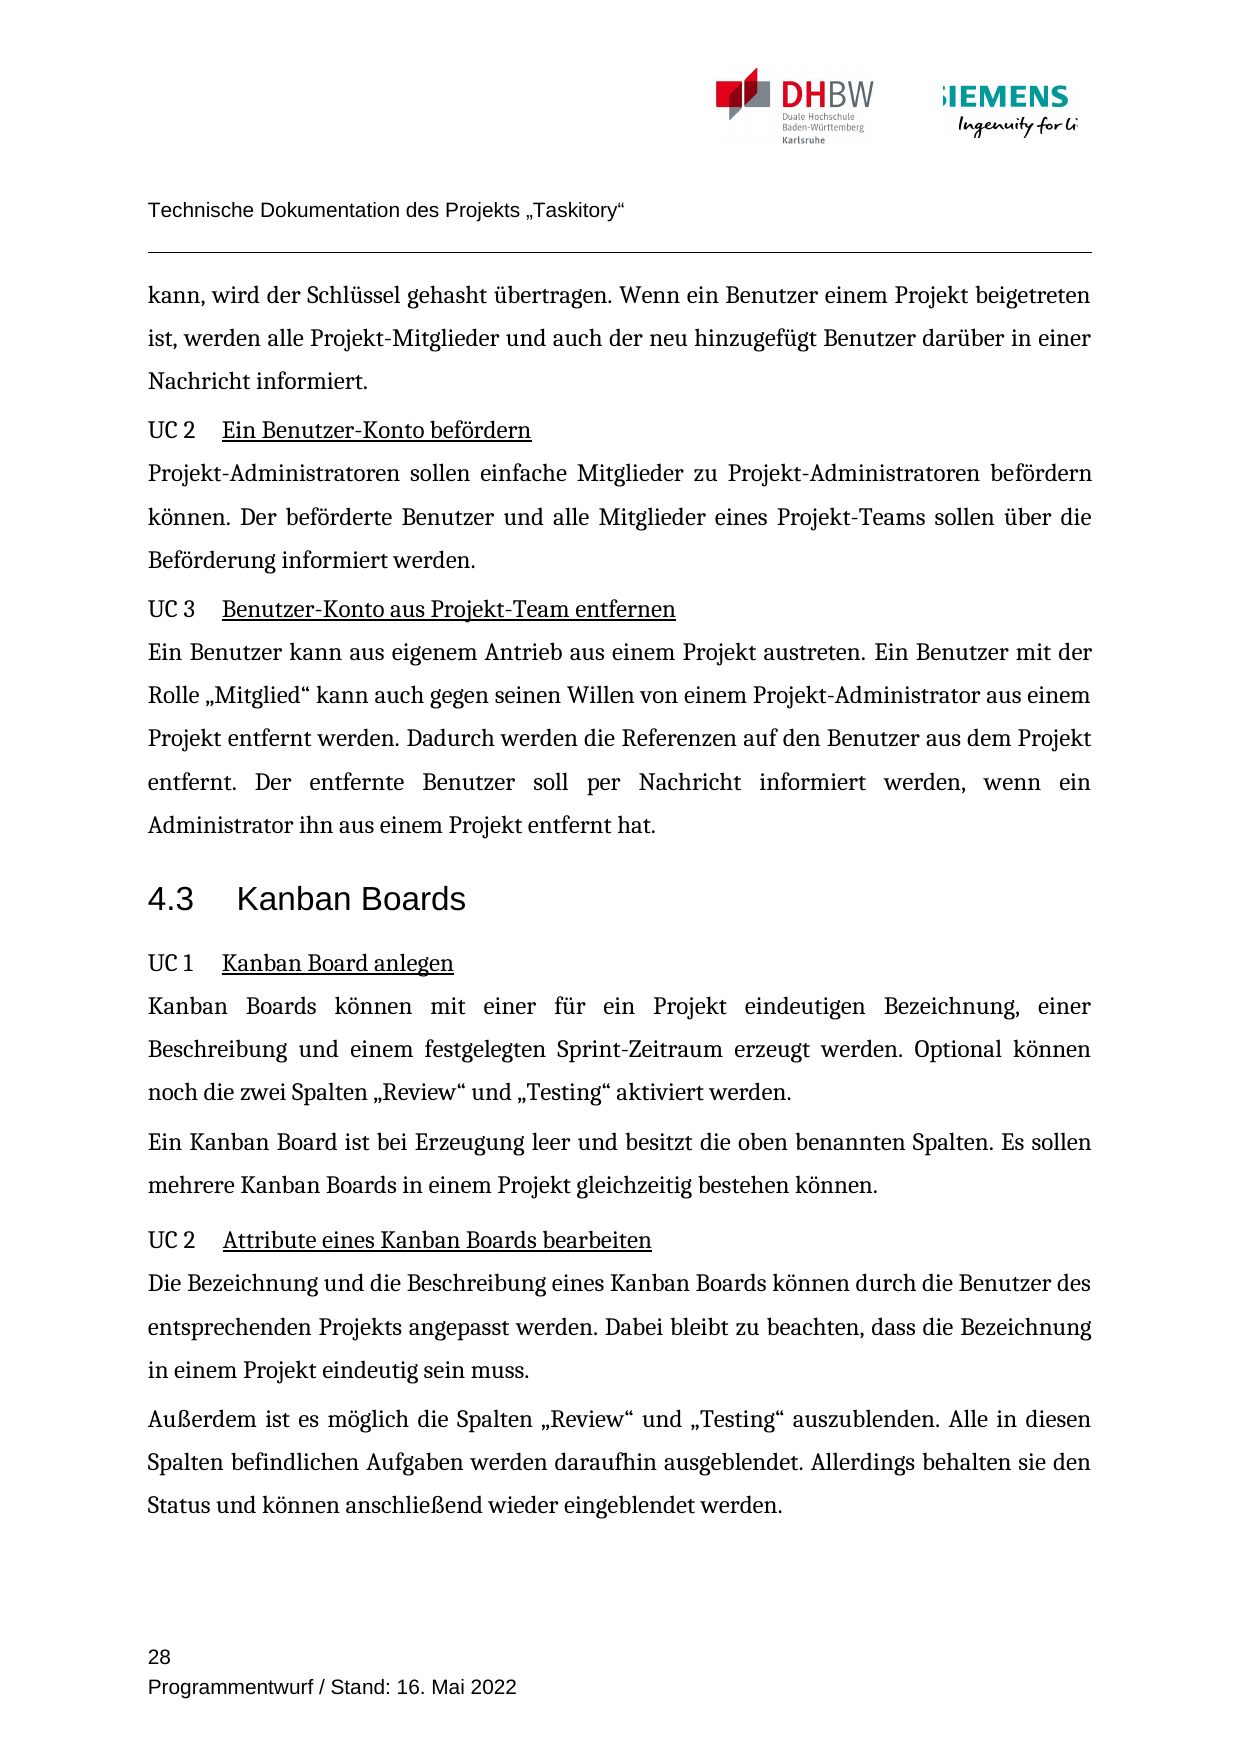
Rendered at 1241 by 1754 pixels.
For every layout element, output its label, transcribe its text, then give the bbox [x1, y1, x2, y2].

list Attribute eines Kanban Boards bearbeiten [148, 1226, 1092, 1255]
picture [943, 85, 1078, 138]
text Außerdem ist es möglich die Spalten „Review“ und „Testing“ auszublenden. Alle in diesen Spalten befindlichen Aufgaben werden daraufhin ausgeblendet. Allerdings behalten sie den Status und können anschließend wieder eingeblendet werden. [148, 1405, 1092, 1520]
list Ein Benutzer-Konto befördern [148, 416, 1092, 445]
text Ein Benutzer kann aus eigenem Antrieb aus einem Projekt austreten. Ein Benutzer mit der Rolle „Mitglied“ kann auch gegen seinen Willen von einem Projekt-Administrator aus einem Projekt entfernt werden. Dadurch werden die Referenzen auf den Benutzer aus dem Projekt entfernt. Der entfernte Benutzer soll per Nachricht informiert werden, wenn ein Administrator ihn aus einem Projekt entfernt hat. [148, 638, 1092, 839]
list Benutzer-Konto aus Projekt-Team entfernen [148, 595, 1092, 624]
subtitle Kanban Boards [148, 879, 1092, 917]
text Projekt-Administratoren sollen einfache Mitglieder zu Projekt-Administratoren befördern können. Der beförderte Benutzer und alle Mitglieder eines Projekt-Teams sollen über die Beförderung informiert werden. [148, 459, 1092, 574]
text Kanban Boards können mit einer für ein Projekt eindeutigen Bezeichnung, einer Beschreibung und einem festgelegten Sprint-Zeitraum erzeugt werden. Optional können noch die zwei Spalten „Review“ und „Testing“ aktiviert werden. [148, 992, 1092, 1107]
list Kanban Board anlegen [148, 949, 1092, 977]
picture [712, 64, 878, 150]
text Die Bezeichnung und die Beschreibung eines Kanban Boards können durch die Benutzer des entsprechenden Projekts angepasst werden. Dabei bleibt zu beachten, dass die Bezeichnung in einem Projekt eindeutig sein muss. [148, 1269, 1092, 1384]
text Ein Kanban Board ist bei Erzeugung leer und besitzt die oben benannten Spalten. Es sollen mehrere Kanban Boards in einem Projekt gleichzeitig bestehen können. [148, 1127, 1092, 1199]
